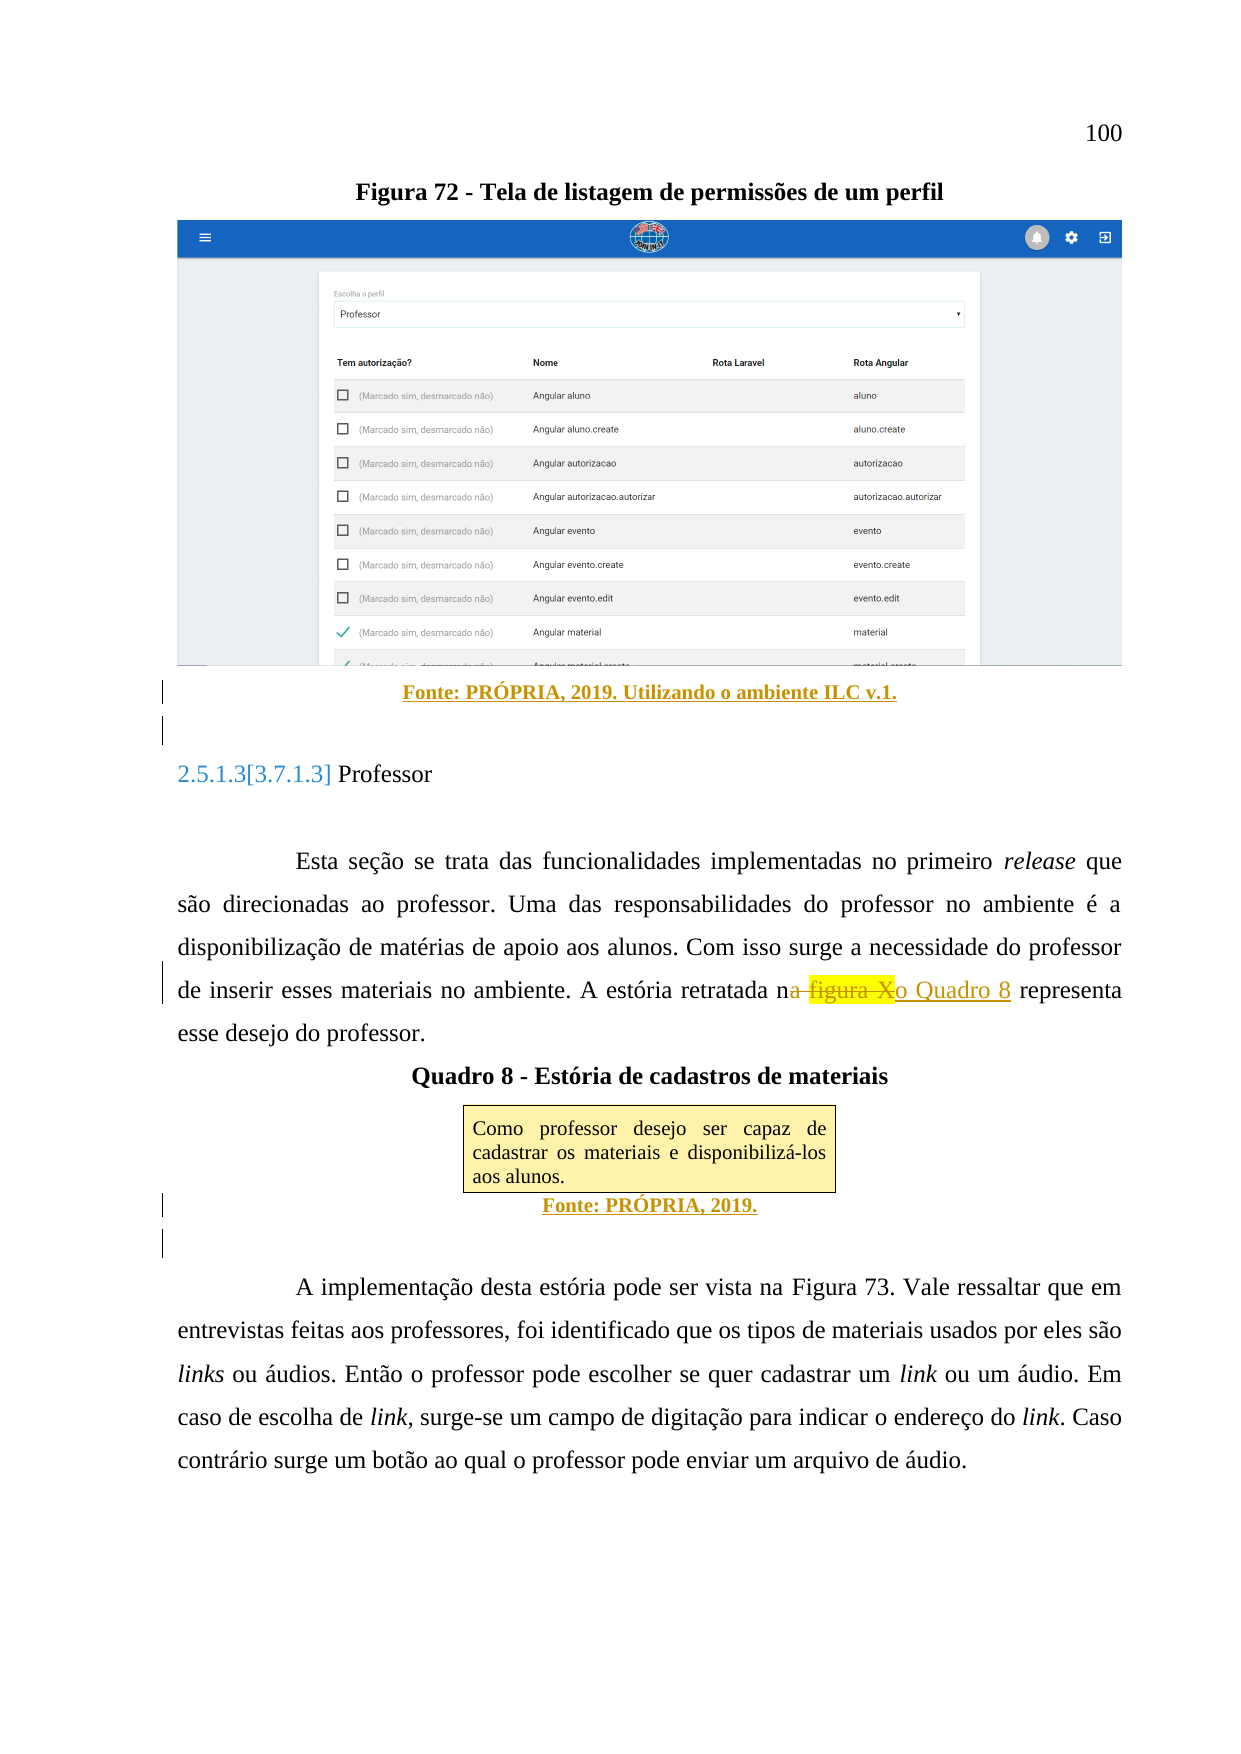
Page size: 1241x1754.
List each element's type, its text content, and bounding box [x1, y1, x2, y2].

picture [177, 220, 1123, 666]
text Esta seção se trata das funcionalidades implementadas no primeiro release que são direcionadas ao professor. Uma das responsabilidades do professor no ambiente é a disponibilização de matérias de apoio aos alunos. Com isso surge a necessidade do professor de inserir esses materiais no ambiente. A estória retratada n representa esse desejo do professor. [177, 846, 1122, 1047]
subtitle Professor [177, 759, 1122, 788]
text A implementação desta estória pode ser vista na . Vale ressaltar que em entrevistas feitas aos professores, foi identificado que os tipos de materiais usados por eles são links ou áudios. Então o professor pode escolher se quer cadastrar um link ou um áudio. Em caso de escolha de link, surge-se um campo de digitação para indicar o endereço do link. Caso contrário surge um botão ao qual o professor pode enviar um arquivo de áudio. [177, 1272, 1122, 1474]
text Quadro 8 - Estória de cadastros de materiais [177, 1061, 1122, 1090]
text Como professor desejo ser capaz de cadastrar os materiais e disponibilizá-los aos alunos. [464, 1106, 835, 1192]
